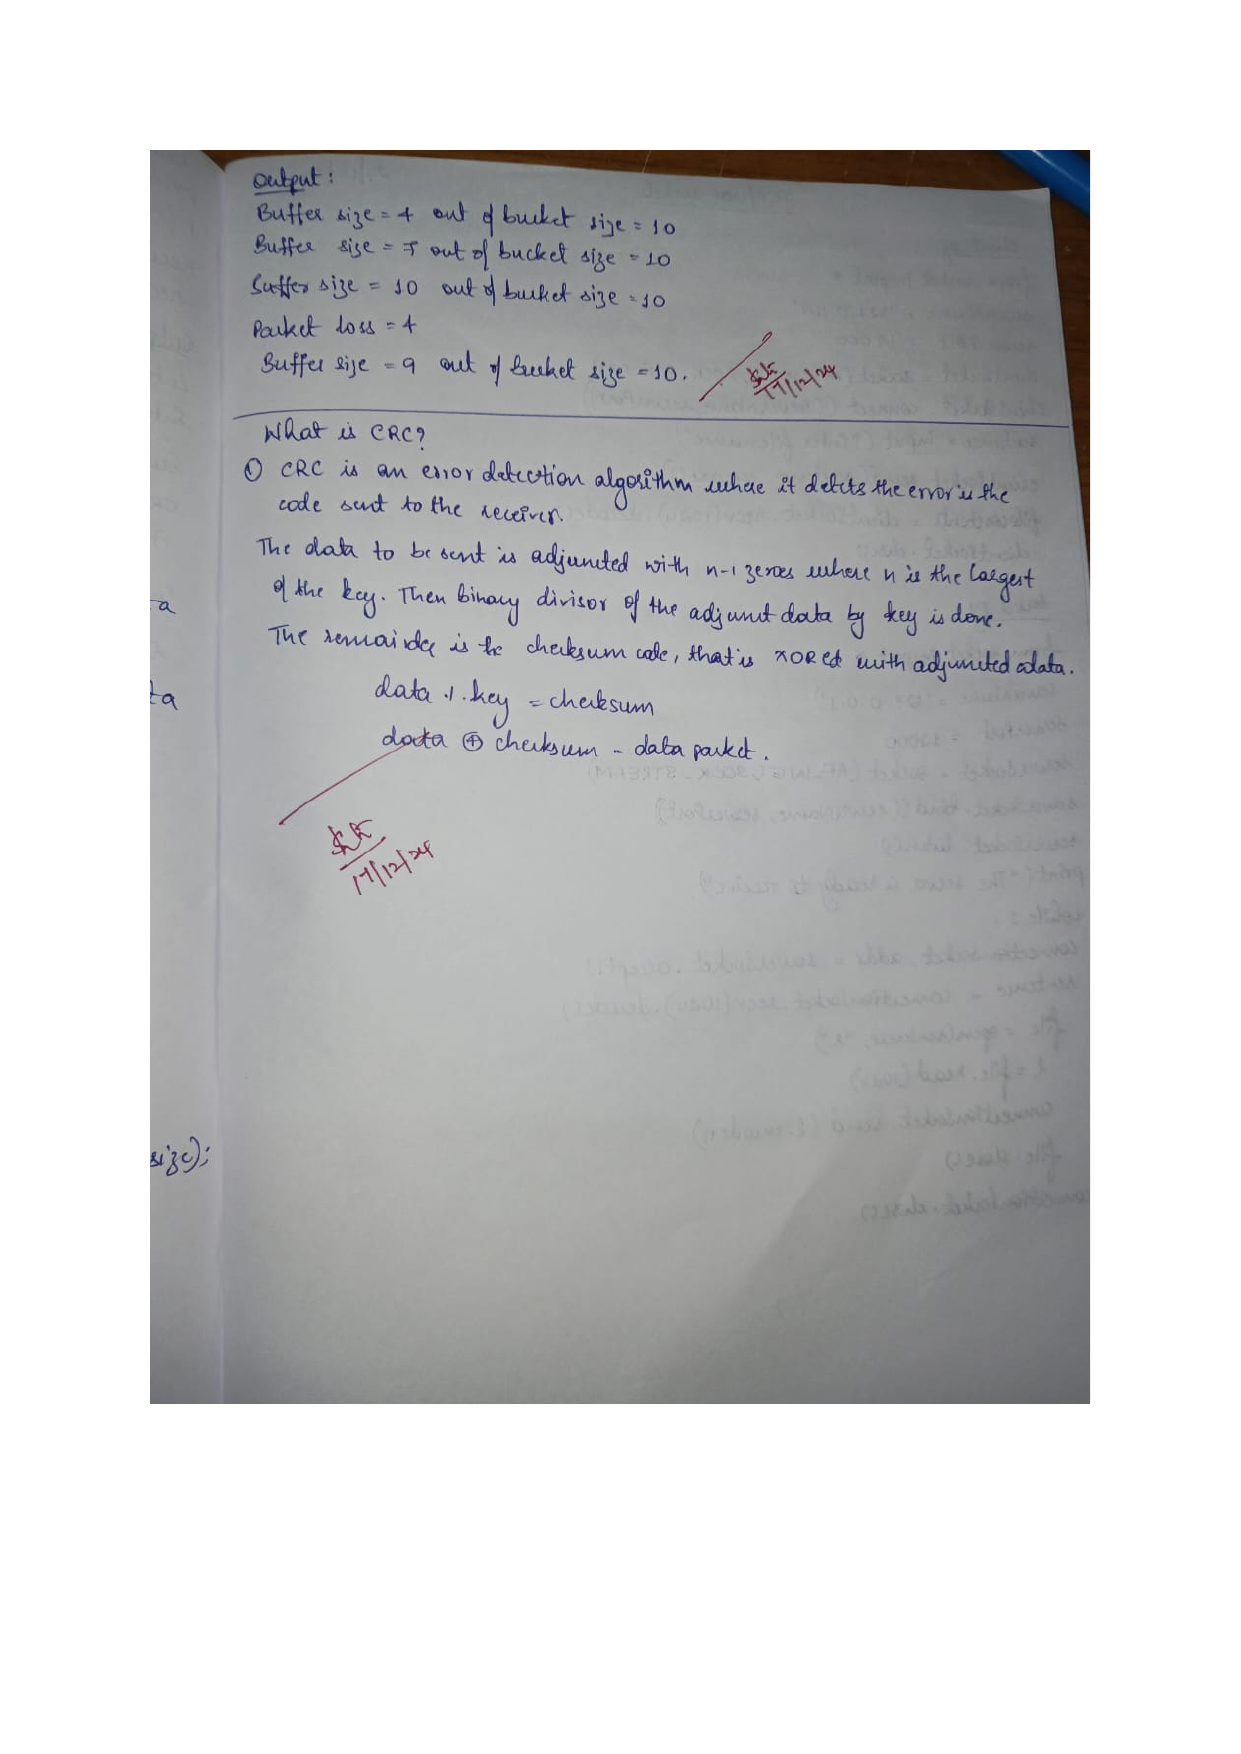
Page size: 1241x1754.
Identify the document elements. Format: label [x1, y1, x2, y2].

picture [150, 150, 1091, 1404]
